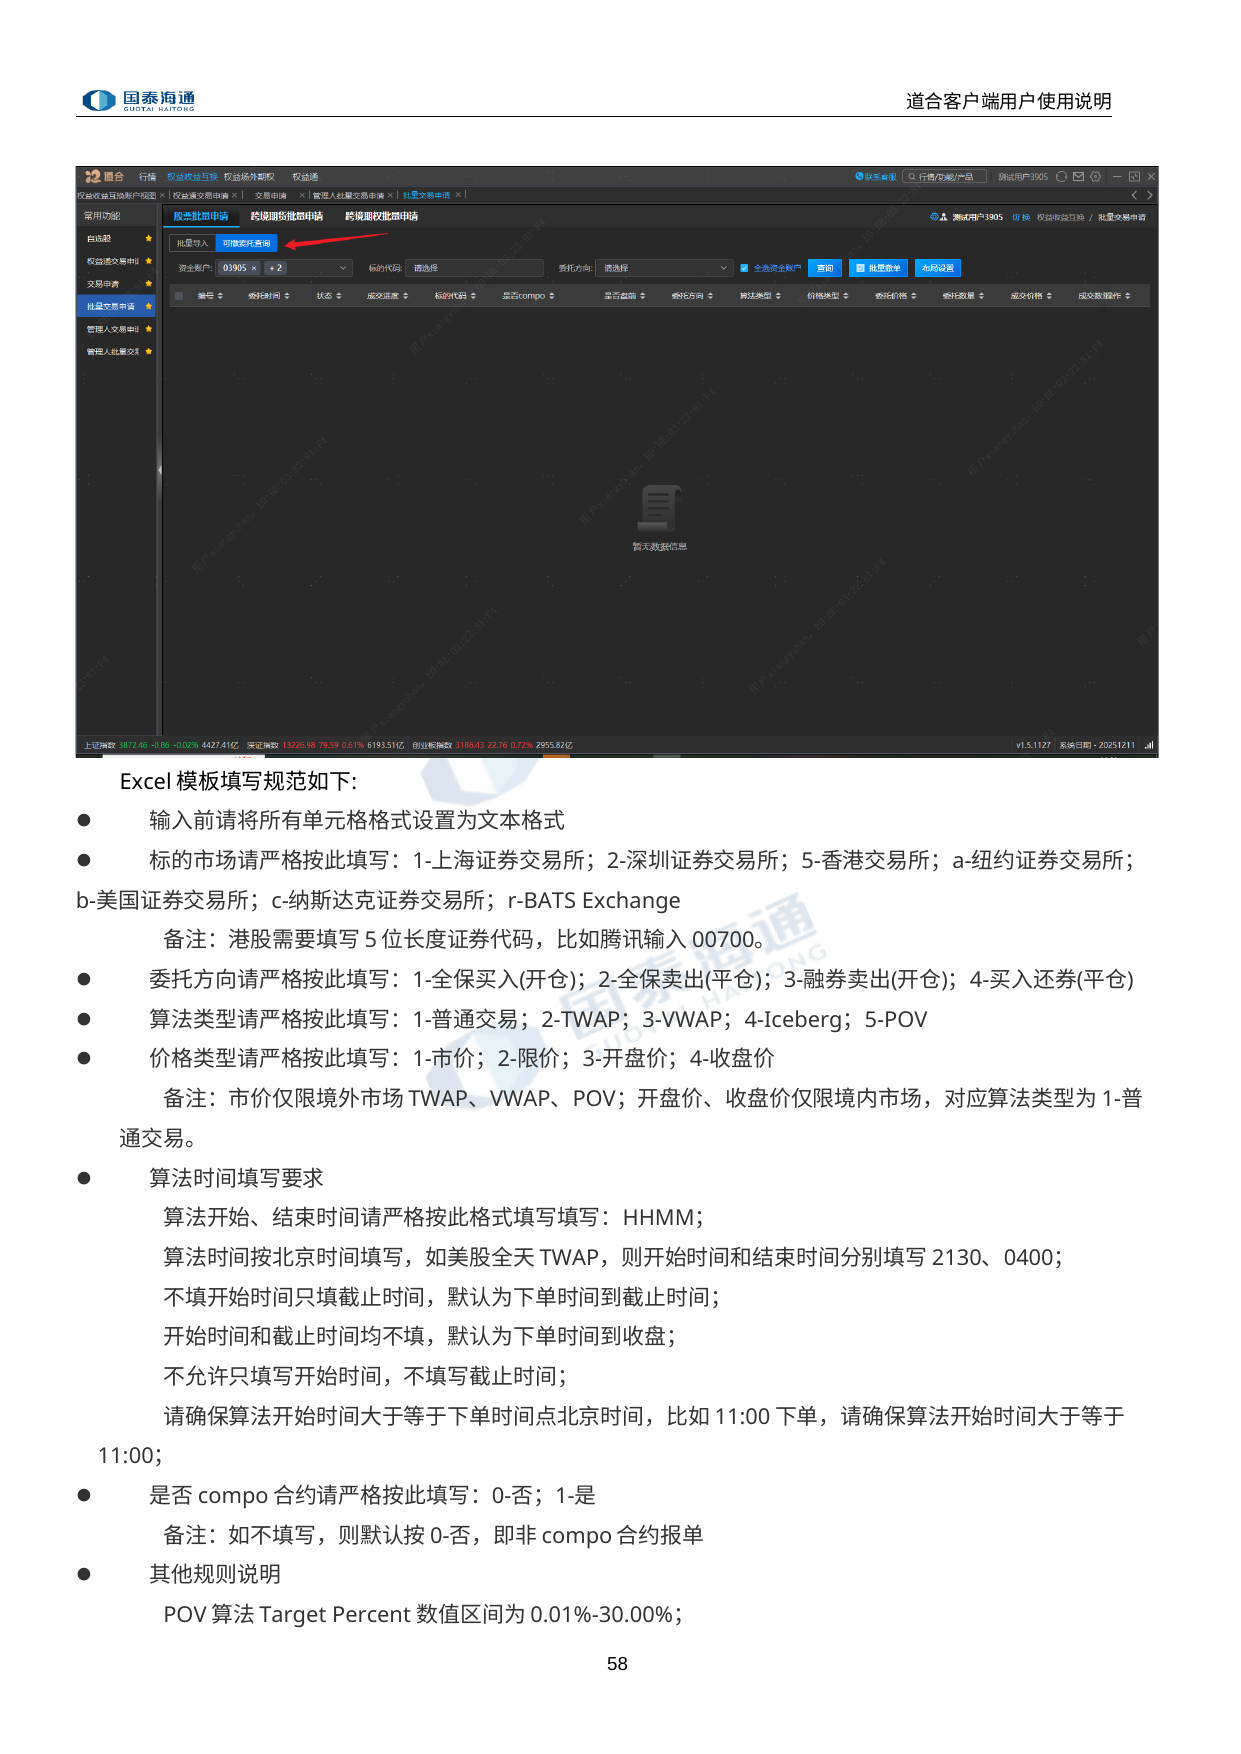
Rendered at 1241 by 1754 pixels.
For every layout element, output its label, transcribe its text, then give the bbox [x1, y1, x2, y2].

list 输入前请将所有单元格格式设置为文本格式 [76, 799, 1159, 839]
list 备注：如不填写，则默认按0-否，即非compo合约报单 [119, 1514, 1159, 1553]
list 是否compo合约请严格按此填写：0-否；1-是 [76, 1474, 1159, 1514]
list 委托方向请严格按此填写：1-全保买入(开仓)；2-全保卖出(平仓)；3-融券卖出(开仓)；4-买入还券(平仓) [76, 958, 1159, 998]
list 算法时间填写要求 [76, 1157, 1159, 1196]
picture [75, 166, 1159, 758]
list 算法时间按北京时间填写，如美股全天TWAP，则开始时间和结束时间分别填写2130、0400； [76, 1236, 1159, 1276]
list 不允许只填写开始时间，不填写截止时间； [97, 1355, 1159, 1395]
list 标的市场请严格按此填写：1-上海证券交易所；2-深圳证券交易所；5-香港交易所；a-纽约证券交易所；b-美国证券交易所；c-纳斯达克证券交易所；r-BATS Exchange [76, 839, 1159, 918]
list 其他规则说明 [76, 1553, 1159, 1593]
list 备注：港股需要填写5位长度证券代码，比如腾讯输入00700。 [119, 918, 1159, 958]
list 算法类型请严格按此填写：1-普通交易；2-TWAP；3-VWAP；4-Iceberg；5-POV [76, 998, 1159, 1037]
list 开始时间和截止时间均不填，默认为下单时间到收盘； [97, 1315, 1159, 1355]
list 请确保算法开始时间大于等于下单时间点北京时间，比如11:00下单，请确保算法开始时间大于等于11:00； [97, 1395, 1159, 1474]
picture [63, 86, 213, 115]
list 不填开始时间只填截止时间，默认为下单时间到截止时间； [97, 1276, 1159, 1315]
list 算法开始、结束时间请严格按此格式填写填写：HHMM； [76, 1196, 1159, 1236]
list POV算法Target Percent 数值区间为0.01%-30.00%； [76, 1593, 1159, 1633]
list 价格类型请严格按此填写：1-市价；2-限价；3-开盘价；4-收盘价 [76, 1037, 1159, 1077]
list Excel模板填写规范如下: [119, 760, 1159, 799]
list 备注：市价仅限境外市场TWAP、VWAP、POV；开盘价、收盘价仅限境内市场，对应算法类型为1-普通交易。 [119, 1077, 1159, 1157]
